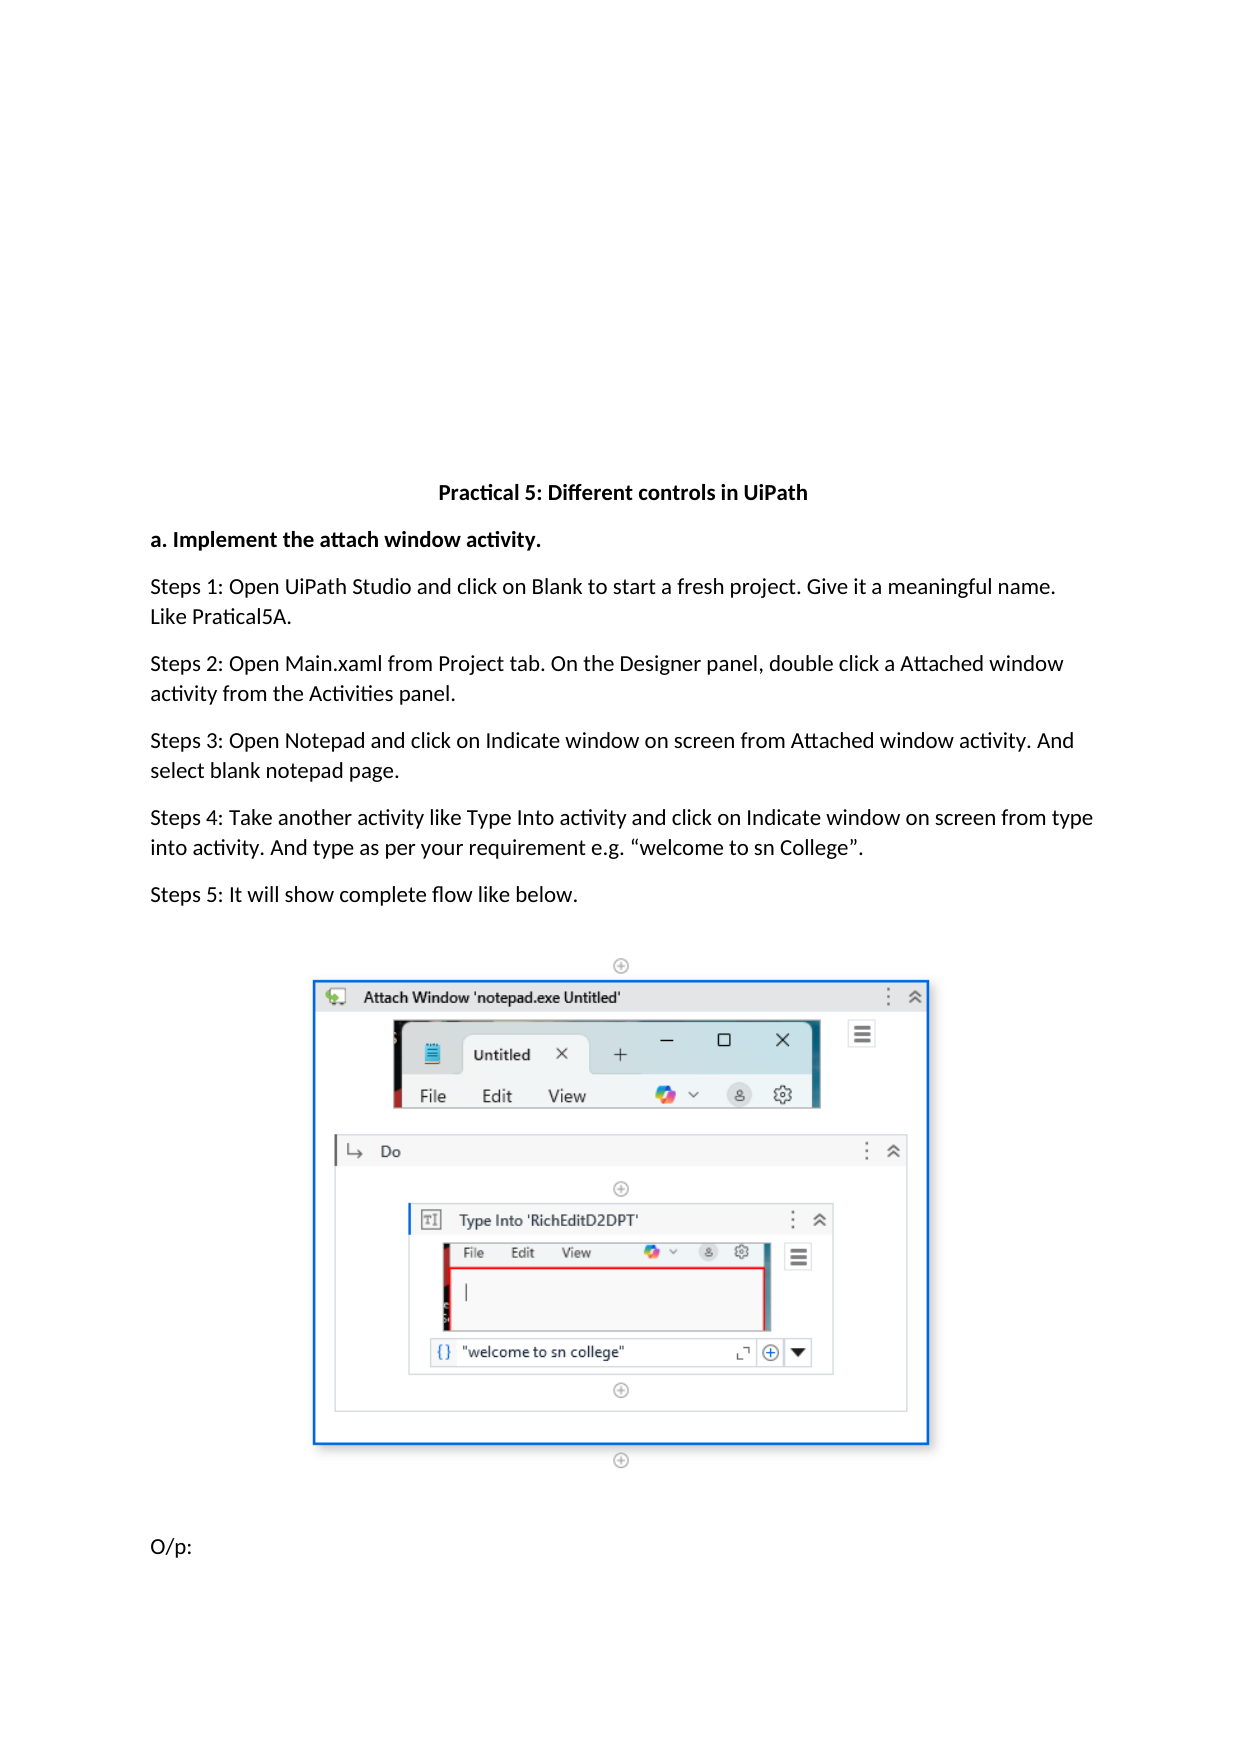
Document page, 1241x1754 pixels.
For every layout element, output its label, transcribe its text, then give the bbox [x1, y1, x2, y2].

text Practical 5: Different controls in UiPath [150, 478, 1096, 506]
text a. Implement the attach window activity. [150, 525, 1096, 553]
picture [150, 910, 1091, 1514]
text Steps 4: Take another activity like Type Into activity and click on Indicate window on screen from type into activity. And type as per your requirement e.g. “welcome to sn College”. [150, 803, 1096, 861]
text Steps 3: Open Notepad and click on Indicate window on screen from Attached window activity. And select blank notepad page. [150, 726, 1096, 784]
text Steps 1: Open UiPath Studio and click on Blank to start a fresh project. Give it a meaningful name. Like Pratical5A. [150, 572, 1096, 630]
text O/p: [150, 1532, 1096, 1560]
text Steps 2: Open Main.xaml from Project tab. On the Designer panel, double click a Attached window activity from the Activities panel. [150, 649, 1096, 707]
